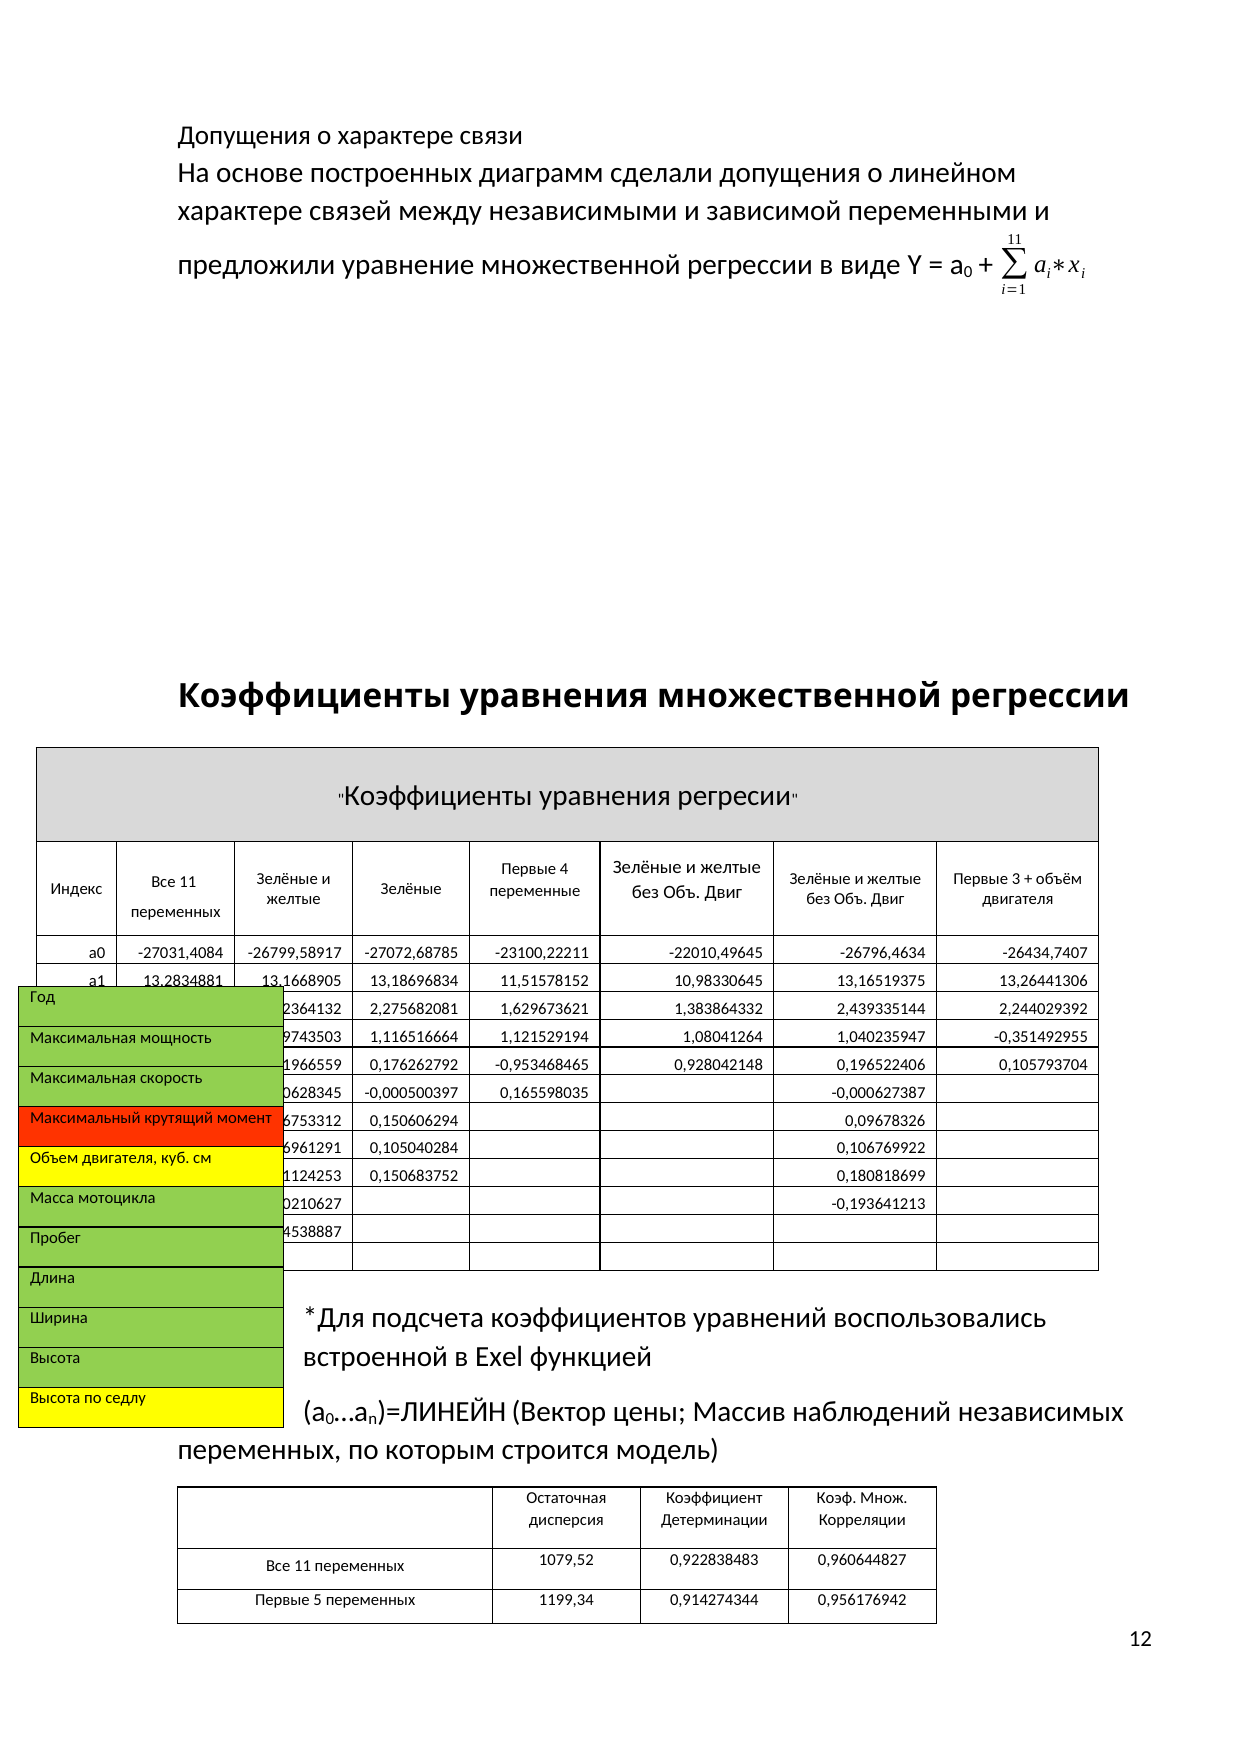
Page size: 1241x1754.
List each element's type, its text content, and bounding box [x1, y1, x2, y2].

text *Для подсчета коэффициентов уравнений воспользовались встроенной в Exel функцией [284, 798, 1152, 1373]
table_header [178, 1488, 492, 1548]
table_cell 2,275682081 [353, 992, 469, 1018]
table_cell Высота по седлу [19, 1388, 283, 1427]
table_cell 0,106769922 [774, 1131, 936, 1158]
table_cell -26799,58917 [235, 936, 352, 963]
table_cell 1199,34 [493, 1590, 640, 1623]
table_cell 1,629673621 [470, 992, 599, 1018]
table_cell 2,442364132 [284, 992, 352, 1018]
table_header Коэф. Множ. Корреляции [789, 1488, 936, 1548]
table_cell 1,040235947 [774, 1020, 936, 1046]
table_cell 13,26441306 [937, 964, 1098, 991]
table_cell [353, 1243, 469, 1270]
table_cell Высота [19, 1348, 283, 1387]
table_cell Ширина [19, 1308, 283, 1347]
table_cell 13,1668905 [235, 964, 352, 991]
table_cell [470, 1187, 599, 1214]
table_cell Объем двигателя, куб. см [19, 1147, 283, 1186]
table_cell Зелёные и желтые без Объ. Двиг [601, 842, 773, 935]
table_cell 1079,52 [493, 1549, 640, 1588]
table_cell -23100,22211 [470, 936, 599, 963]
table_cell 0,928042148 [601, 1048, 773, 1074]
table_cell -0,194538887 [284, 1215, 352, 1242]
table_cell [470, 1103, 599, 1130]
table_cell [353, 1187, 469, 1214]
table_cell 0,914274344 [641, 1590, 788, 1623]
table_cell [937, 1215, 1098, 1242]
table_cell Все 11 переменных [178, 1549, 492, 1588]
table_cell [937, 1159, 1098, 1186]
table_cell 0,176262792 [353, 1048, 469, 1074]
table_cell a0 [37, 936, 116, 963]
table_cell [470, 1159, 599, 1186]
subtitle Коэффициенты уравнения множественной регрессии [177, 672, 1152, 717]
table_cell 2,244029392 [937, 992, 1098, 1018]
table_cell 10,98330645 [601, 964, 773, 991]
table_cell -0,000500397 [353, 1075, 469, 1102]
table_cell Длина [19, 1268, 283, 1307]
table_cell -0,000627387 [774, 1075, 936, 1102]
table_cell 0,150683752 [353, 1159, 469, 1186]
table_cell [937, 1103, 1098, 1130]
table_cell -26434,7407 [937, 936, 1098, 963]
table_cell -26796,4634 [774, 936, 936, 963]
table_cell [601, 1243, 773, 1270]
table_header Коэффициент Детерминации [641, 1488, 788, 1548]
table_cell 13,2834881 [117, 964, 234, 986]
table_cell [774, 1215, 936, 1242]
table_cell [601, 1075, 773, 1102]
table_cell 1,116516664 [353, 1020, 469, 1046]
table_cell 0,105793704 [937, 1048, 1098, 1074]
table_cell Первые 5 переменных [178, 1590, 492, 1623]
table_cell 0,180818699 [774, 1159, 936, 1186]
table_cell 0,09678326 [774, 1103, 936, 1130]
table_cell -0,000210627 [284, 1187, 352, 1214]
table_cell 0,096753312 [284, 1103, 352, 1130]
table_cell -0,953468465 [470, 1048, 599, 1074]
table_cell [774, 1243, 936, 1270]
table_cell [937, 1187, 1098, 1214]
table_cell [601, 1215, 773, 1242]
table_cell [937, 1131, 1098, 1158]
table_cell 13,18696834 [353, 964, 469, 991]
table_cell Максимальная мощность [19, 1027, 283, 1066]
table_cell Зелёные [353, 842, 469, 935]
table_cell [601, 1103, 773, 1130]
table_cell 0,105040284 [353, 1131, 469, 1158]
table_cell [937, 1243, 1098, 1270]
table_cell 0,960644827 [789, 1549, 936, 1588]
text (а0…аn)=ЛИНЕЙН (Вектор цены; Массив наблюдений независимых переменных, по которым строится модель) [177, 1393, 1152, 1467]
table_header Остаточная дисперсия [493, 1488, 640, 1548]
table_cell [470, 1243, 599, 1270]
text На основе построенных диаграмм сделали допущения о линейном характере связей между независимыми и зависимой переменными и предложили уравнение множественной регрессии в виде Y = a0 + [177, 154, 1152, 298]
table_cell 0,165598035 [470, 1075, 599, 1102]
table_cell 13,16519375 [774, 964, 936, 991]
table_cell 2,439335144 [774, 992, 936, 1018]
table_header "Коэффициенты уравнения регресии" [37, 748, 1098, 841]
table_cell -22010,49645 [601, 936, 773, 963]
table_cell Зелёные и желтые без Объ. Двиг [774, 842, 936, 935]
table_cell 1,039743503 [284, 1020, 352, 1046]
table_cell 1,08041264 [601, 1020, 773, 1046]
table_cell 0,150606294 [353, 1103, 469, 1130]
table_cell -0,000628345 [284, 1075, 352, 1102]
table_cell Максимальный крутящий момент [19, 1107, 283, 1146]
table_cell [601, 1131, 773, 1158]
table_cell [353, 1215, 469, 1242]
table_cell Пробег [19, 1228, 283, 1266]
table_cell -27072,68785 [353, 936, 469, 963]
table_cell -0,351492955 [937, 1020, 1098, 1046]
table_cell Зелёные и желтые [235, 842, 352, 935]
table_cell 1,121529194 [470, 1020, 599, 1046]
table_cell 0,922838483 [641, 1549, 788, 1588]
table_cell Максимальная скорость [19, 1067, 283, 1106]
table_cell [470, 1215, 599, 1242]
table_cell [284, 1243, 352, 1270]
table_cell 11,51578152 [470, 964, 599, 991]
table_cell 0,956176942 [789, 1590, 936, 1623]
table_cell [470, 1131, 599, 1158]
table_header Год [19, 987, 283, 1026]
table_cell Все 11 переменных [117, 842, 234, 935]
table_cell a1 [37, 964, 116, 986]
table_cell 0,106961291 [284, 1131, 352, 1158]
table_cell Индекс [37, 842, 116, 935]
table_cell -0,193641213 [774, 1187, 936, 1214]
subtitle Допущения о характере связи [177, 118, 1152, 151]
table_cell 0,1966559 [284, 1048, 352, 1074]
table_cell [601, 1159, 773, 1186]
table_cell 0,181124253 [284, 1159, 352, 1186]
table_cell [937, 1075, 1098, 1102]
table_cell Первые 3 + объём двигателя [937, 842, 1098, 935]
table_cell 1,383864332 [601, 992, 773, 1018]
table_cell Первые 4 переменные [470, 842, 599, 935]
table_cell -27031,4084 [117, 936, 234, 963]
table_cell Масса мотоцикла [19, 1187, 283, 1226]
table_cell 0,196522406 [774, 1048, 936, 1074]
table_cell [601, 1187, 773, 1214]
